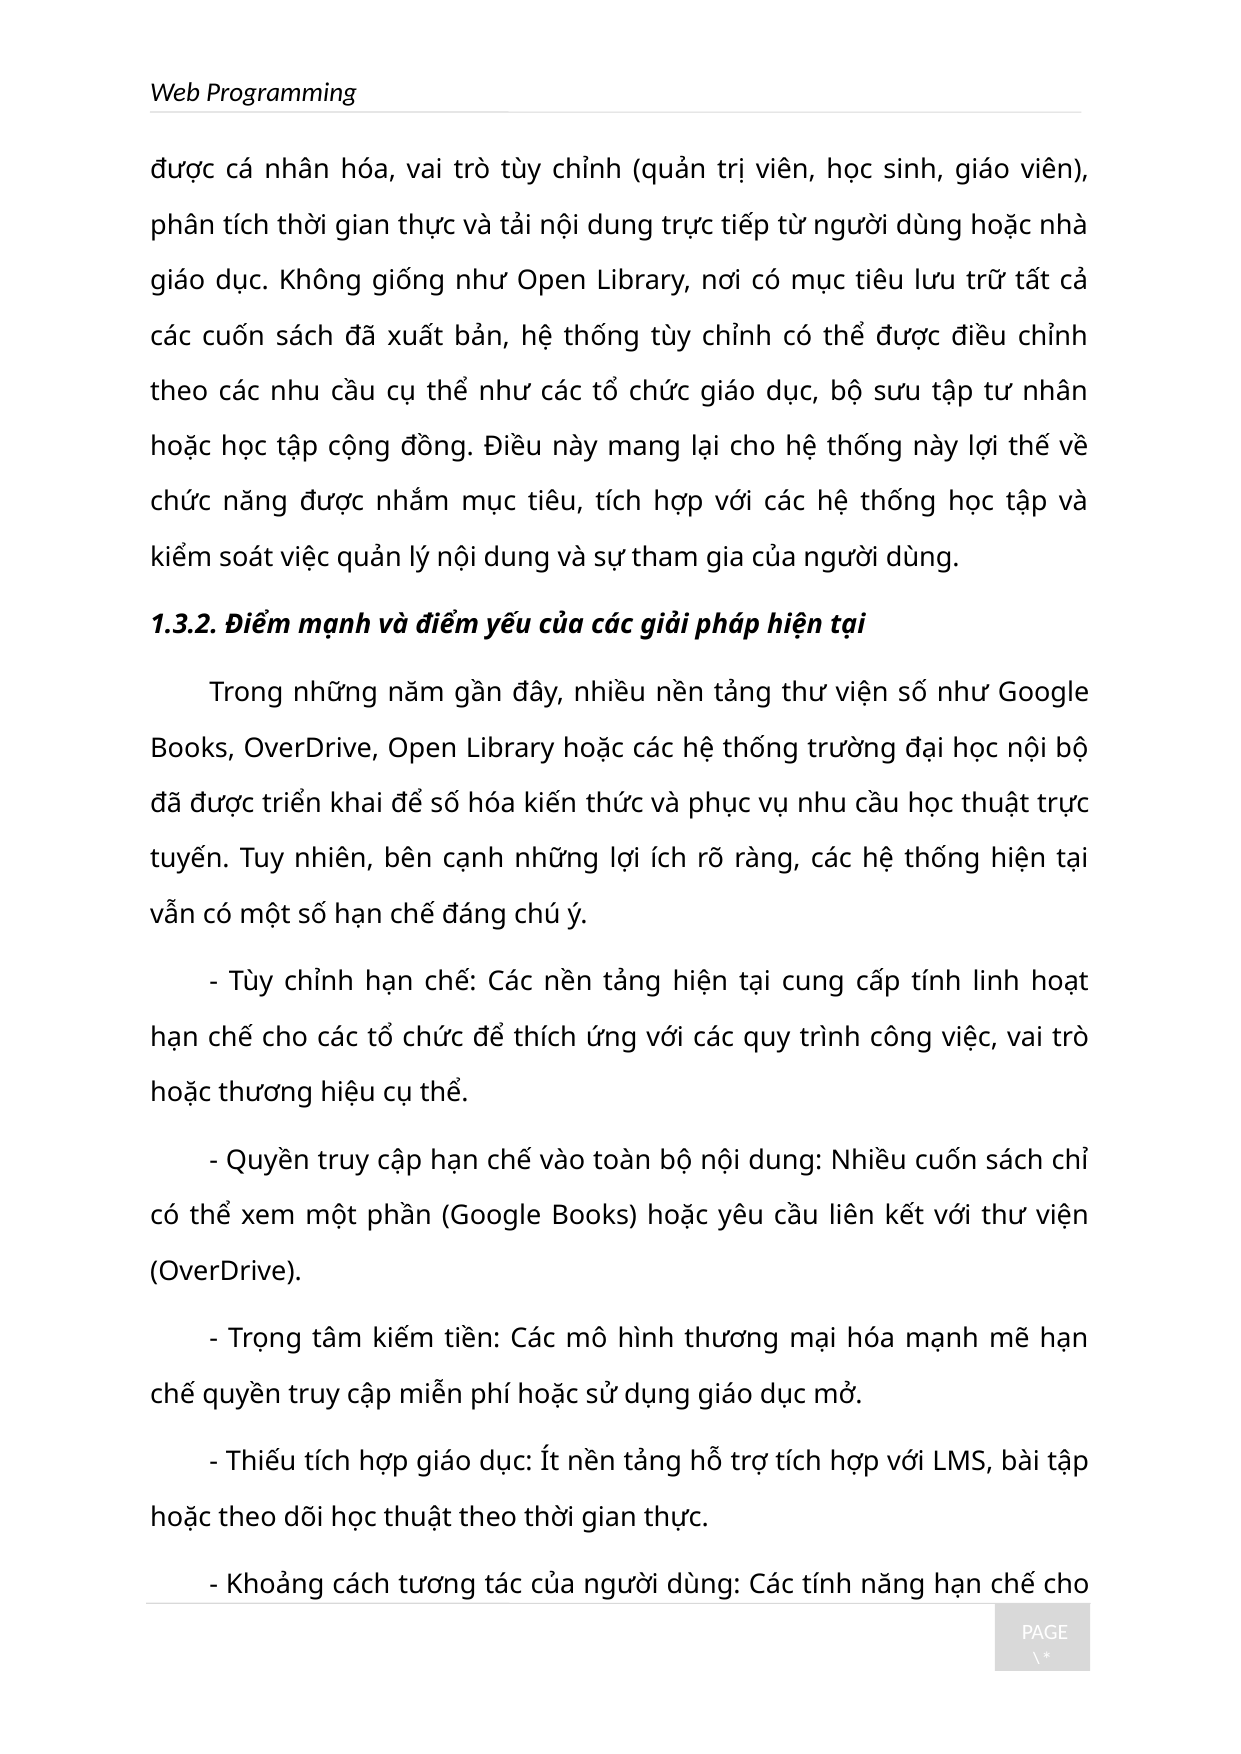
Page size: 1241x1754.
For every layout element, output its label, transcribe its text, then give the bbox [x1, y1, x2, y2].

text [150, 1565, 1090, 1602]
text - Tùy chỉnh hạn chế: Các nền tảng hiện tại cung cấp tính linh hoạt hạn chế cho các tổ chức để thích ứng với các quy trình công việc, vai trò hoặc thương hiệu cụ thể. [150, 962, 1090, 1109]
text - Quyền truy cập hạn chế vào toàn bộ nội dung: Nhiều cuốn sách chỉ có thể xem một phần (Google Books) hoặc yêu cầu liên kết với thư viện (OverDrive). [150, 1140, 1090, 1288]
text - Trọng tâm kiếm tiền: Các mô hình thương mại hóa mạnh mẽ hạn chế quyền truy cập miễn phí hoặc sử dụng giáo dục mở. [150, 1319, 1090, 1411]
text Trong những năm gần đây, nhiều nền tảng thư viện số như Google Books, OverDrive, Open Library hoặc các hệ thống trường đại học nội bộ đã được triển khai để số hóa kiến ​​thức và phục vụ nhu cầu học thuật trực tuyến. Tuy nhiên, bên cạnh những lợi ích rõ ràng, các hệ thống hiện tại vẫn có một số hạn chế đáng chú ý. [150, 673, 1090, 931]
subtitle 1.3.2. Điểm mạnh và điểm yếu của các giải pháp hiện tại [150, 605, 1090, 642]
text - Thiếu tích hợp giáo dục: Ít nền tảng hỗ trợ tích hợp với LMS, bài tập hoặc theo dõi học thuật theo thời gian thực. [150, 1442, 1090, 1534]
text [150, 150, 1090, 574]
